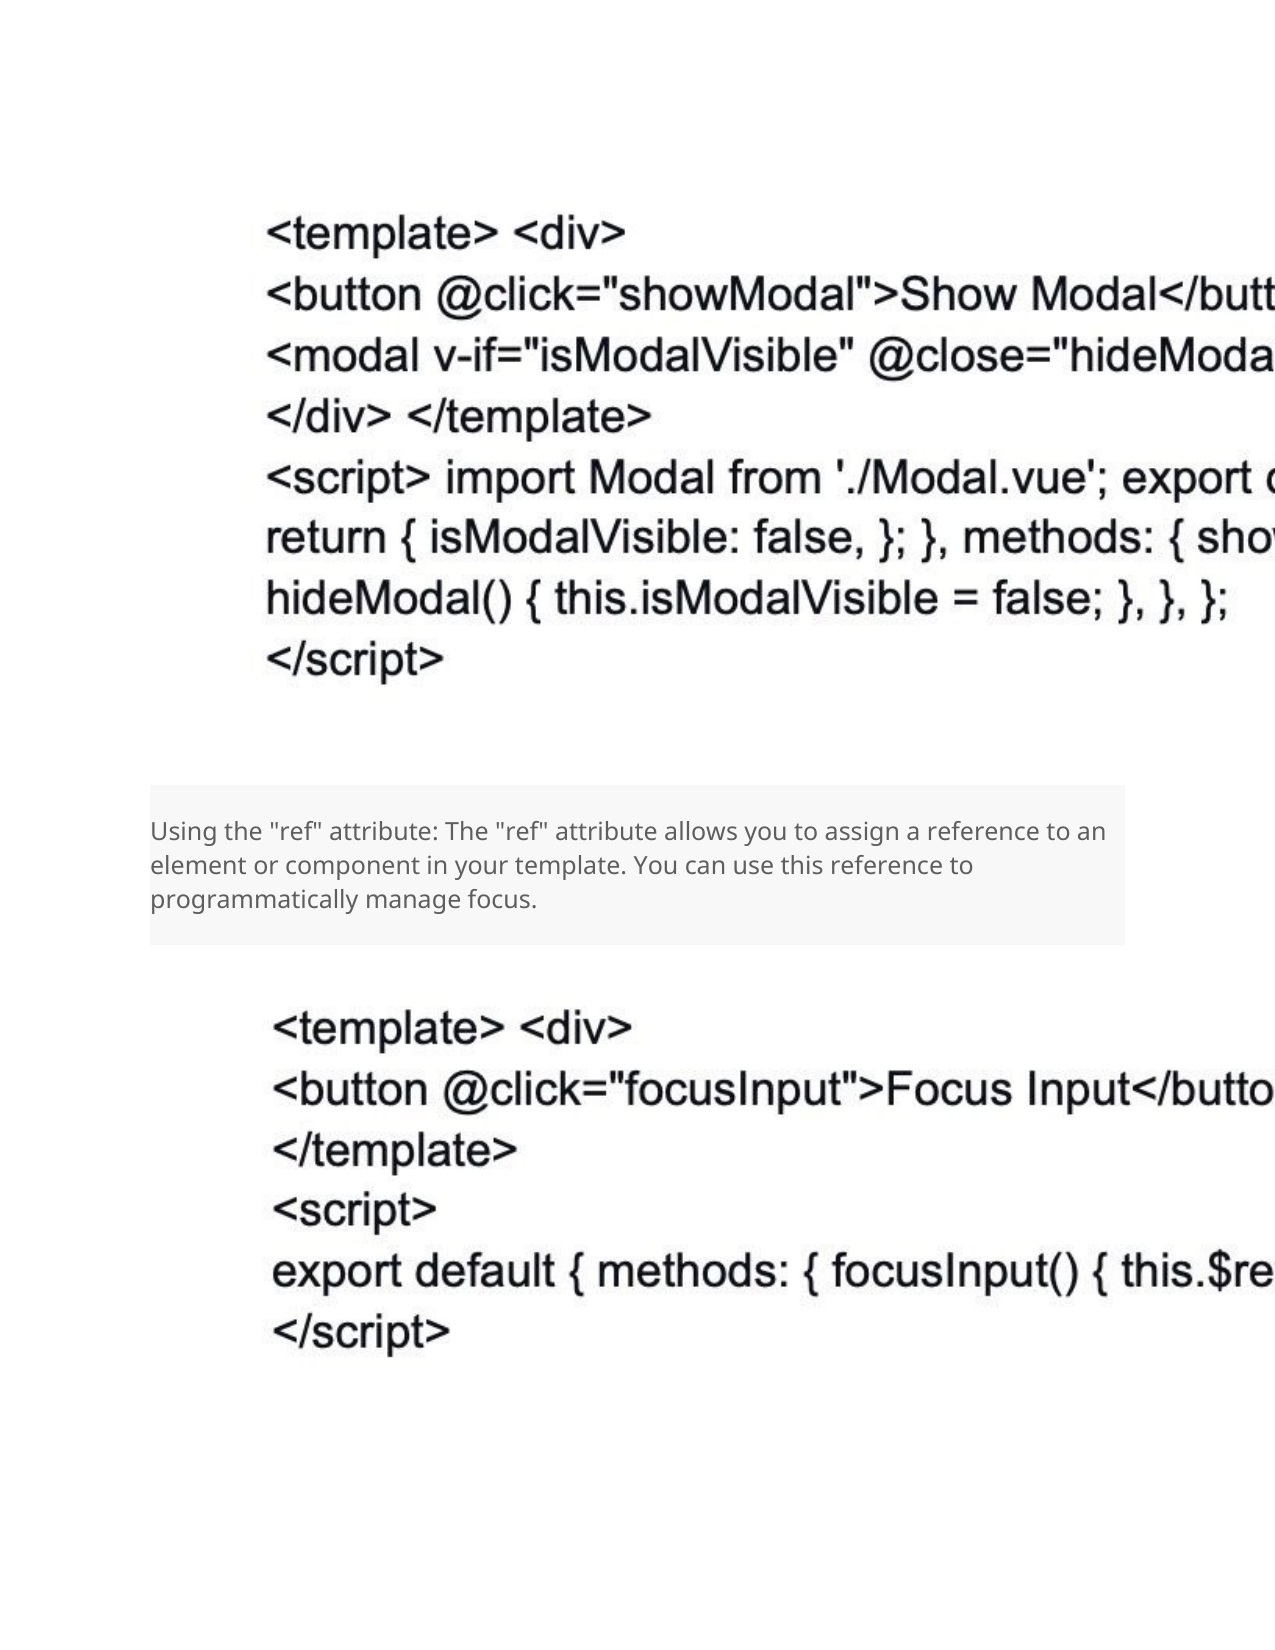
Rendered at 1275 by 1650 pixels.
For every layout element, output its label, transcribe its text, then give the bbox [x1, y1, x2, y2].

picture [150, 150, 1275, 785]
text Using the "ref" attribute: The "ref" attribute allows you to assign a reference to an element or component in your template. You can use this reference to programmatically manage focus. [150, 813, 1125, 916]
picture [150, 945, 1275, 1398]
